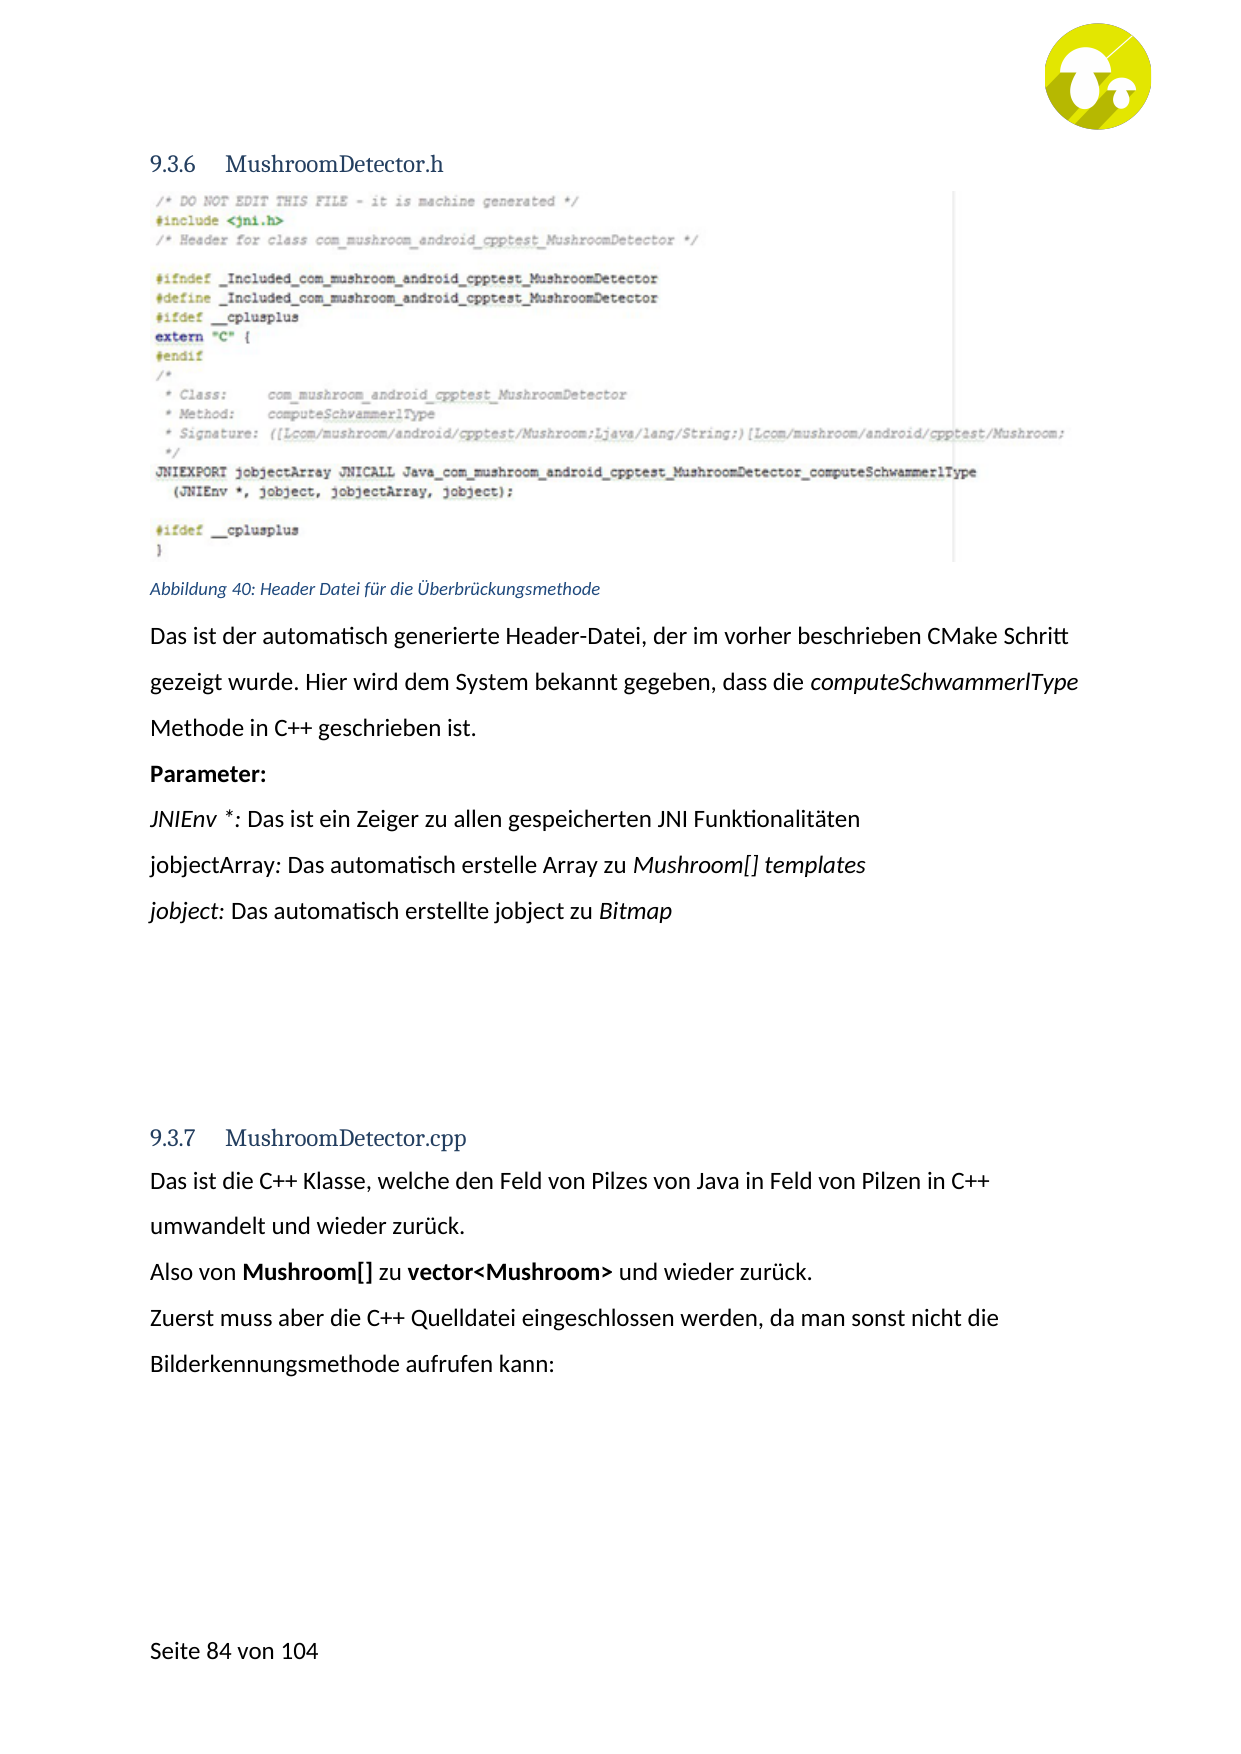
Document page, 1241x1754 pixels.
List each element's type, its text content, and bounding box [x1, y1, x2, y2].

text jobject: Das automatisch erstellte jobject zu Bitmap [150, 895, 1090, 925]
picture [1045, 23, 1152, 130]
text JNIEnv *: Das ist ein Zeiger zu allen gespeicherten JNI Funktionalitäten [150, 803, 1090, 834]
text Parameter: [150, 758, 1090, 788]
text Das ist der automatisch generierte Header-Datei, der im vorher beschrieben CMake Schritt gezeigt wurde. Hier wird dem System bekannt gegeben, dass die computeSchwammerlType Methode in C++ geschrieben ist. [150, 621, 1090, 742]
text Das ist die C++ Klasse, welche den Feld von Pilzes von Java in Feld von Pilzen in C++ umwandelt und wieder zurück. [150, 1165, 1090, 1241]
subtitle MushroomDetector.cpp [150, 1123, 1090, 1152]
subtitle MushroomDetector.h [150, 150, 1090, 179]
text jobjectArray: Das automatisch erstelle Array zu Mushroom[] templates [150, 849, 1090, 880]
text Abbildung : Header Datei für die Überbrückungsmethode [150, 577, 1090, 600]
text Also von Mushroom[] zu vector<Mushroom> und wieder zurück. [150, 1256, 1090, 1287]
text Zuerst muss aber die C++ Quelldatei eingeschlossen werden, da man sonst nicht die Bilderkennungsmethode aufrufen kann: [150, 1302, 1090, 1378]
picture [150, 191, 1089, 562]
